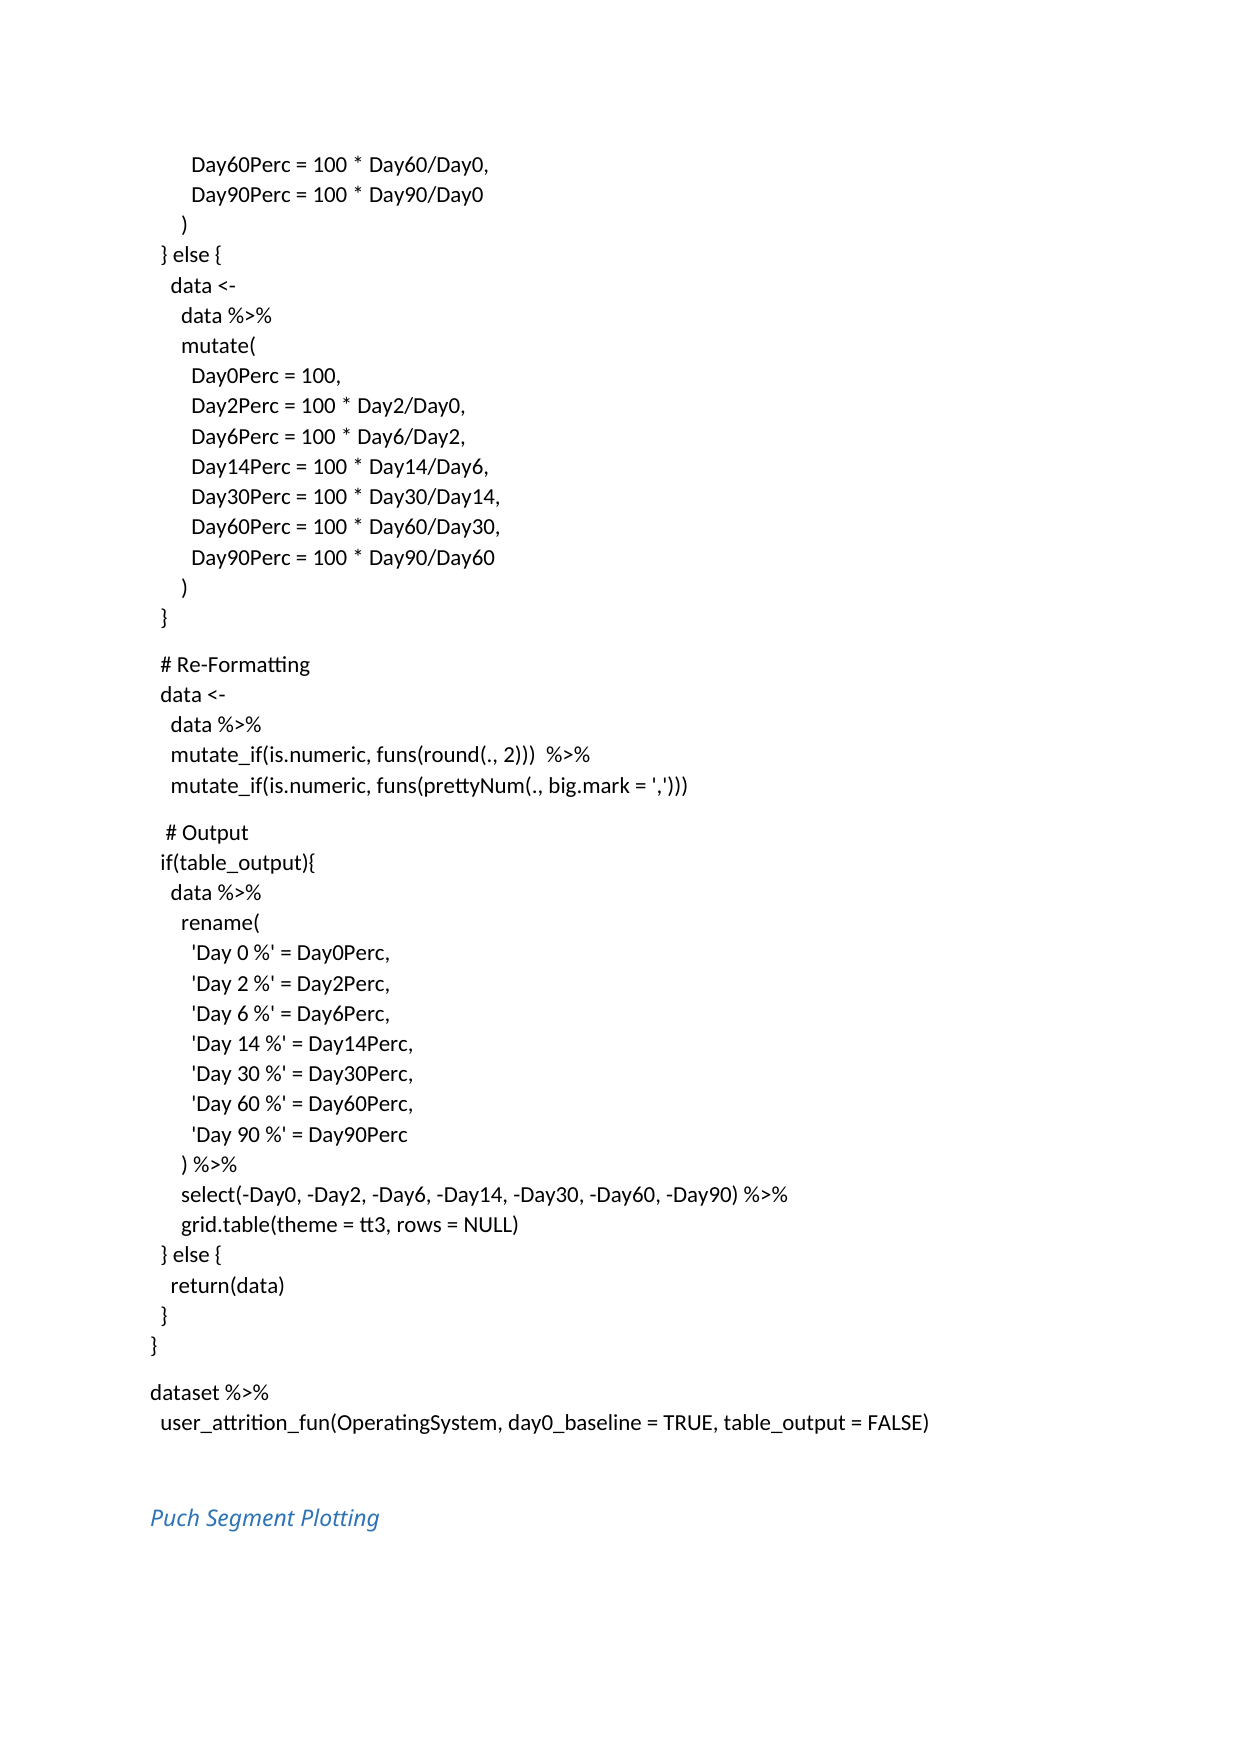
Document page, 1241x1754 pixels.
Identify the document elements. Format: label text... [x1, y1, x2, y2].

text dataset %>% user_attrition_fun(OperatingSystem, day0_baseline = TRUE, table_output = FALSE) [150, 1378, 1090, 1436]
text # Output if(table_output){ data %>% rename( 'Day 0 %' = Day0Perc, 'Day 2 %' = Day2Perc, 'Day 6 %' = Day6Perc, 'Day 14 %' = Day14Perc, 'Day 30 %' = Day30Perc, 'Day 60 %' = Day60Perc, 'Day 90 %' = Day90Perc ) %>% select(-Day0, -Day2, -Day6, -Day14, -Day30, -Day60, -Day90) %>% grid.table(theme = tt3, rows = NULL) } else { return(data) } } [150, 818, 1090, 1359]
text # Re-Formatting data <- data %>% mutate_if(is.numeric, funs(round(., 2))) %>% mutate_if(is.numeric, funs(prettyNum(., big.mark = ','))) [150, 650, 1090, 799]
subtitle Puch Segment Plotting [150, 1502, 1090, 1533]
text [150, 150, 1090, 631]
